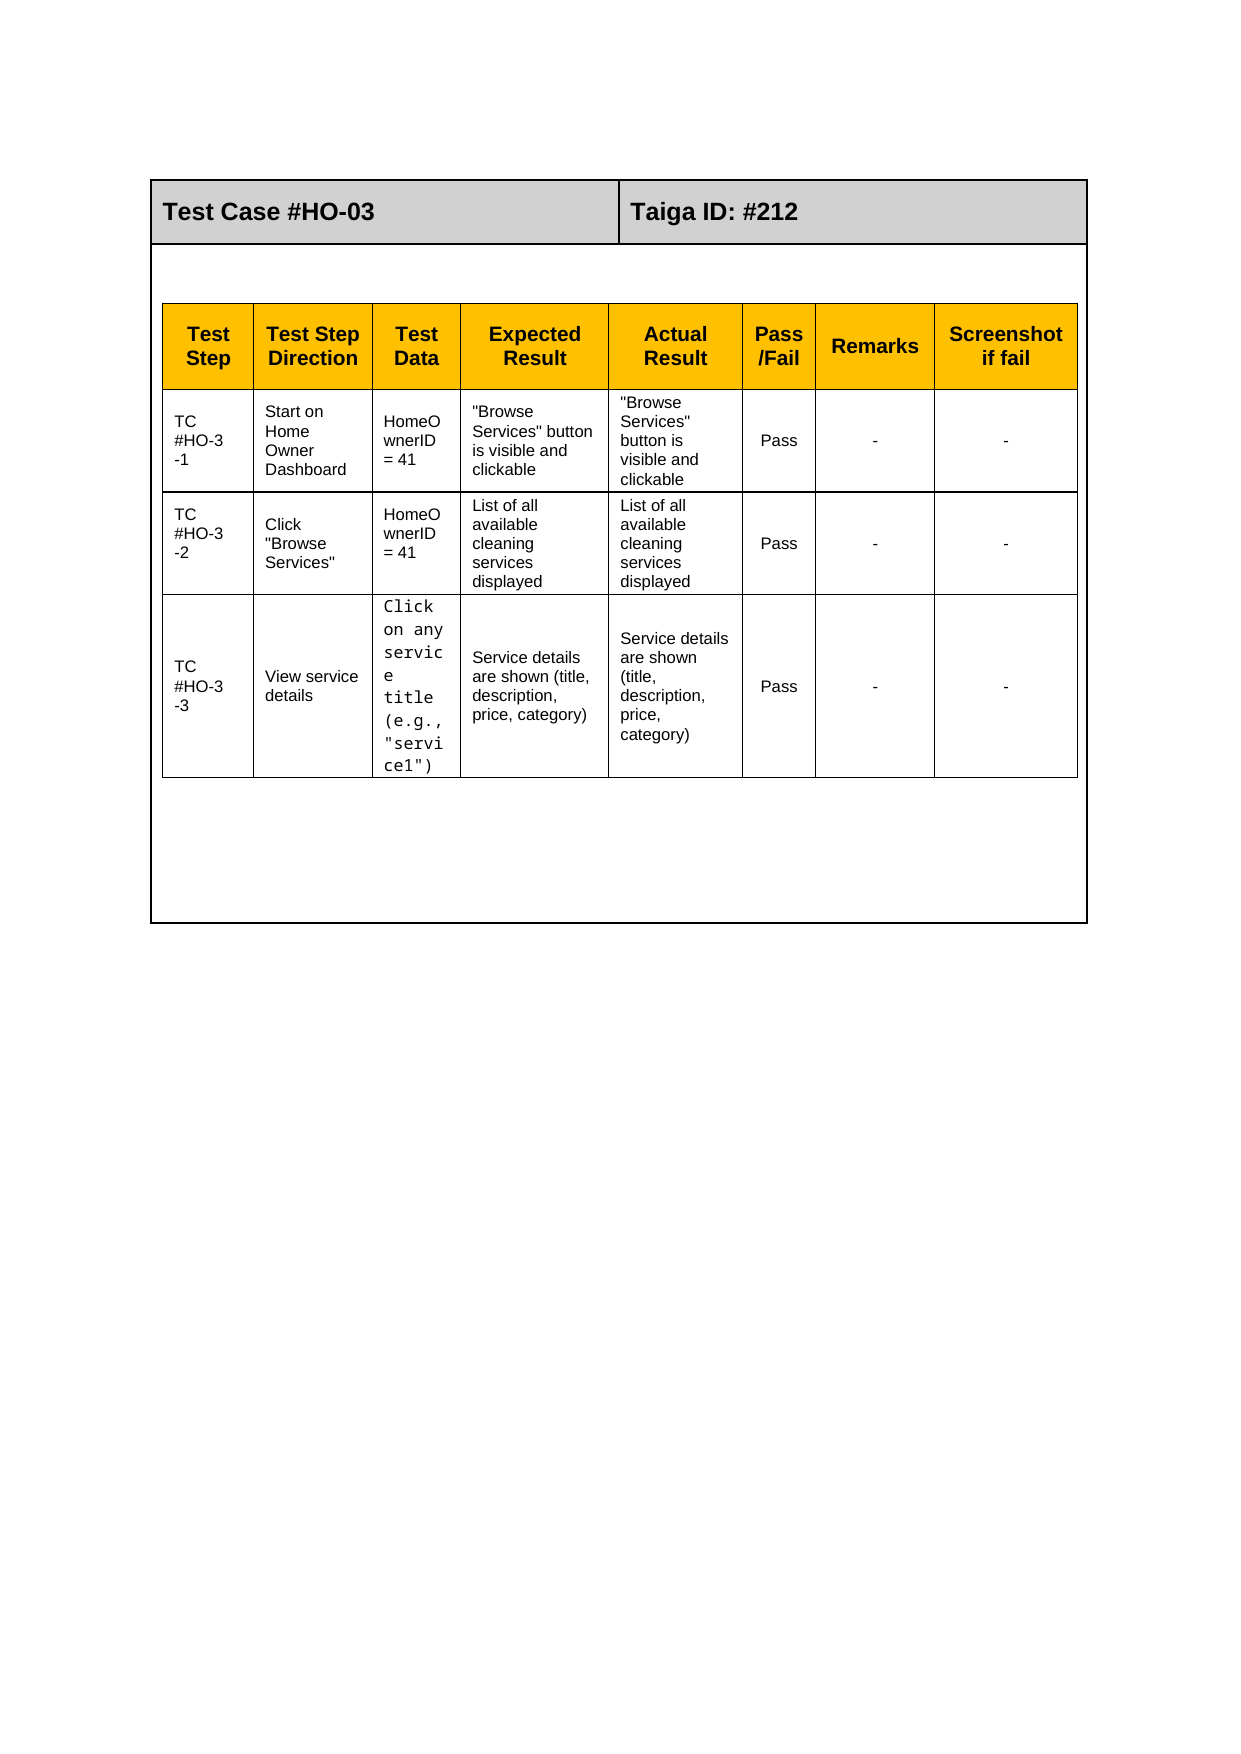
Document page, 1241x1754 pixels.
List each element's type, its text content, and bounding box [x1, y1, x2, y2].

table_cell [152, 245, 1086, 922]
table_header Taiga ID: #212 [620, 181, 1086, 243]
table_header Test Case #HO-03 [152, 181, 618, 243]
